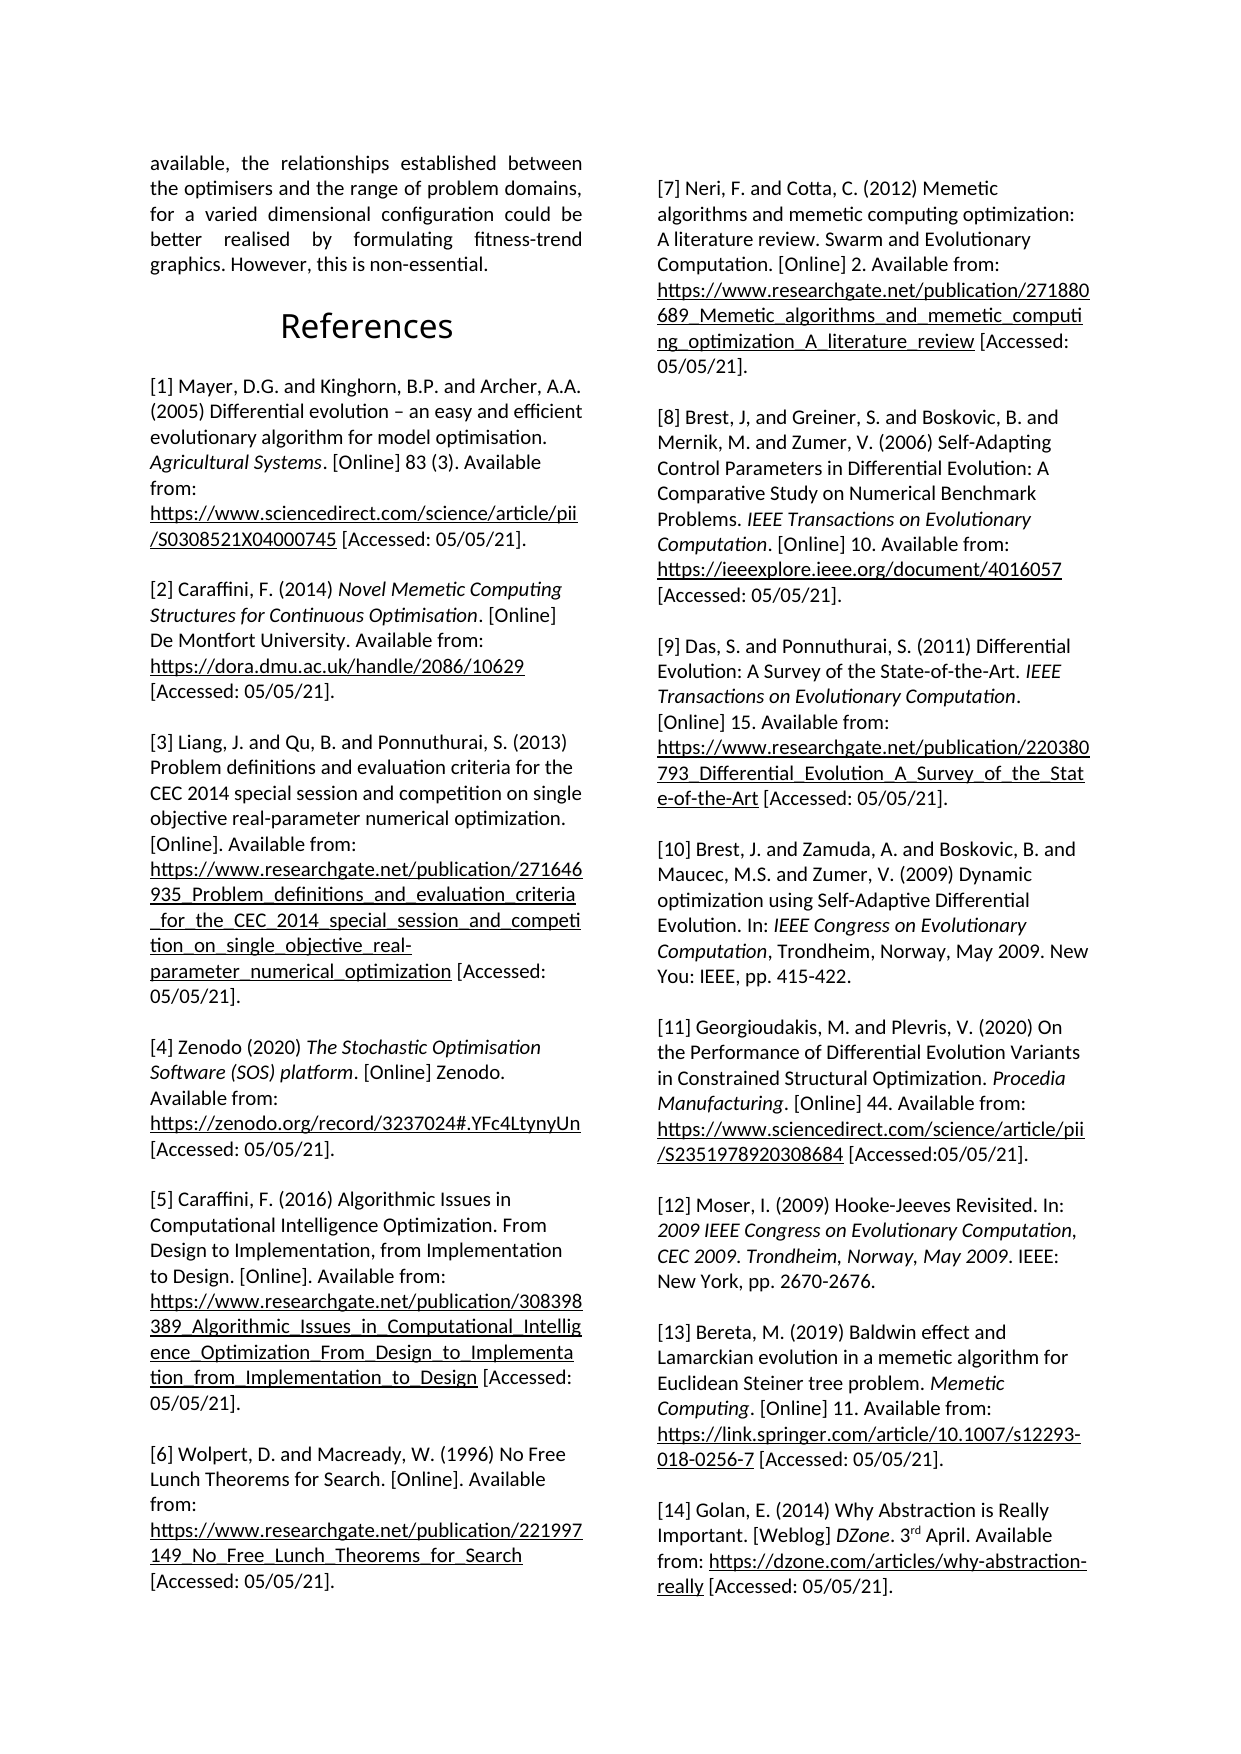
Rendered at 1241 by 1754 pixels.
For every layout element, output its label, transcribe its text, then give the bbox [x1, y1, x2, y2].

text [6] Wolpert, D. and Macready, W. (1996) No Free Lunch Theorems for Search. [Online]. Available from: https://www.researchgate.net/publication/221997149_No_Free_Lunch_Theorems_for_Search [Accessed: 05/05/21]. [150, 1441, 583, 1539]
text [11] Georgioudakis, M. and Plevris, V. (2020) On the Performance of Differential Evolution Variants in Constrained Structural Optimization. Procedia Manufacturing. [Online] 44. Available from: https://www.sciencedirect.com/science/article/pii/S2351978920308684 [Accessed:05/05/21]. [657, 1014, 1090, 1167]
text [8] Brest, J, and Greiner, S. and Boskovic, B. and Mernik, M. and Zumer, V. (2006) Self-Adapting Control Parameters in Differential Evolution: A Comparative Study on Numerical Benchmark Problems. IEEE Transactions on Evolutionary Computation. [Online] 10. Available from: https://ieeexplore.ieee.org/document/4016057 [Accessed: 05/05/21]. [657, 404, 1090, 607]
text [5] Caraffini, F. (2016) Algorithmic Issues in Computational Intelligence Optimization. From Design to Implementation, from Implementation to Design. [Online]. Available from: https://www.researchgate.net/publication/308398389_Algorithmic_Issues_in_Computational_Intelligence_Optimization_From_Design_to_Implementation_from_Implementation_to_Design [Accessed: 05/05/21]. [150, 1187, 583, 1310]
text [13] Bereta, M. (2019) Baldwin effect and Lamarckian evolution in a memetic algorithm for Euclidean Steiner tree problem. Memetic Computing. [Online] 11. Available from: https://link.springer.com/article/10.1007/s12293-018-0256-7 [Accessed: 05/05/21]. [657, 1319, 1090, 1472]
text [5] Caraffini, F. (2016) Algorithmic Issues in Computational Intelligence Optimization. From Design to Implementation, from Implementation to Design. [Online]. Available from: https://www.researchgate.net/publication/308398389_Algorithmic_Issues_in_Computational_Intelligence_Optimization_From_Design_to_Implementation_from_Implementation_to_Design [Accessed: 05/05/21]. [150, 1311, 583, 1415]
text [6] Wolpert, D. and Macready, W. (1996) No Free Lunch Theorems for Search. [Online]. Available from: https://www.researchgate.net/publication/221997149_No_Free_Lunch_Theorems_for_Search [Accessed: 05/05/21]. [150, 1540, 583, 1593]
text [1] Mayer, D.G. and Kinghorn, B.P. and Archer, A.A. (2005) Differential evolution – an easy and efficient evolutionary algorithm for model optimisation. Agricultural Systems. [Online] 83 (3). Available from: https://www.sciencedirect.com/science/article/pii/S0308521X04000745 [Accessed: 05/05/21]. [150, 373, 583, 551]
text [2] Caraffini, F. (2014) Novel Memetic Computing Structures for Continuous Optimisation. [Online] De Montfort University. Available from: https://dora.dmu.ac.uk/handle/2086/10629 [Accessed: 05/05/21]. [150, 577, 583, 704]
text [3] Liang, J. and Qu, B. and Ponnuthurai, S. (2013) Problem definitions and evaluation criteria for the CEC 2014 special session and competition on single objective real-parameter numerical optimization. [Online]. Available from: https://www.researchgate.net/publication/271646935_Problem_definitions_and_evaluation_criteria_for_the_CEC_2014_special_session_and_competition_on_single_objective_real-parameter_numerical_optimization [Accessed: 05/05/21]. [150, 729, 583, 878]
text [3] Liang, J. and Qu, B. and Ponnuthurai, S. (2013) Problem definitions and evaluation criteria for the CEC 2014 special session and competition on single objective real-parameter numerical optimization. [Online]. Available from: https://www.researchgate.net/publication/271646935_Problem_definitions_and_evaluation_criteria_for_the_CEC_2014_special_session_and_competition_on_single_objective_real-parameter_numerical_optimization [Accessed: 05/05/21]. [150, 879, 583, 1009]
text [9] Das, S. and Ponnuthurai, S. (2011) Differential Evolution: A Survey of the State-of-the-Art. IEEE Transactions on Evolutionary Computation. [Online] 15. Available from: https://www.researchgate.net/publication/220380793_Differential_Evolution_A_Survey_of_the_State-of-the-Art [Accessed: 05/05/21]. [657, 633, 1090, 756]
text [14] Golan, E. (2014) Why Abstraction is Really Important. [Weblog] DZone. 3rd April. Available from: https://dzone.com/articles/why-abstraction-really [Accessed: 05/05/21]. [657, 1497, 1090, 1599]
subtitle References [150, 302, 583, 348]
text [7] Neri, F. and Cotta, C. (2012) Memetic algorithms and memetic computing optimization: A literature review. Swarm and Evolutionary Computation. [Online] 2. Available from: https://www.researchgate.net/publication/271880689_Memetic_algorithms_and_memetic_computing_optimization_A_literature_review [Accessed: 05/05/21]. [657, 300, 1090, 379]
text [7] Neri, F. and Cotta, C. (2012) Memetic algorithms and memetic computing optimization: A literature review. Swarm and Evolutionary Computation. [Online] 2. Available from: https://www.researchgate.net/publication/271880689_Memetic_algorithms_and_memetic_computing_optimization_A_literature_review [Accessed: 05/05/21]. [657, 175, 1090, 299]
text [4] Zenodo (2020) The Stochastic Optimisation Software (SOS) platform. [Online] Zenodo. Available from: https://zenodo.org/record/3237024#.YFc4LtynyUn [Accessed: 05/05/21]. [150, 1034, 583, 1161]
text [12] Moser, I. (2009) Hooke-Jeeves Revisited. In: 2009 IEEE Congress on Evolutionary Computation, CEC 2009. Trondheim, Norway, May 2009. IEEE: New York, pp. 2670-2676. [657, 1192, 1090, 1294]
text [9] Das, S. and Ponnuthurai, S. (2011) Differential Evolution: A Survey of the State-of-the-Art. IEEE Transactions on Evolutionary Computation. [Online] 15. Available from: https://www.researchgate.net/publication/220380793_Differential_Evolution_A_Survey_of_the_State-of-the-Art [Accessed: 05/05/21]. [657, 758, 1090, 811]
text [10] Brest, J. and Zamuda, A. and Boskovic, B. and Maucec, M.S. and Zumer, V. (2009) Dynamic optimization using Self-Adaptive Differential Evolution. In: IEEE Congress on Evolutionary Computation, Trondheim, Norway, May 2009. New You: IEEE, pp. 415-422. [657, 836, 1090, 989]
